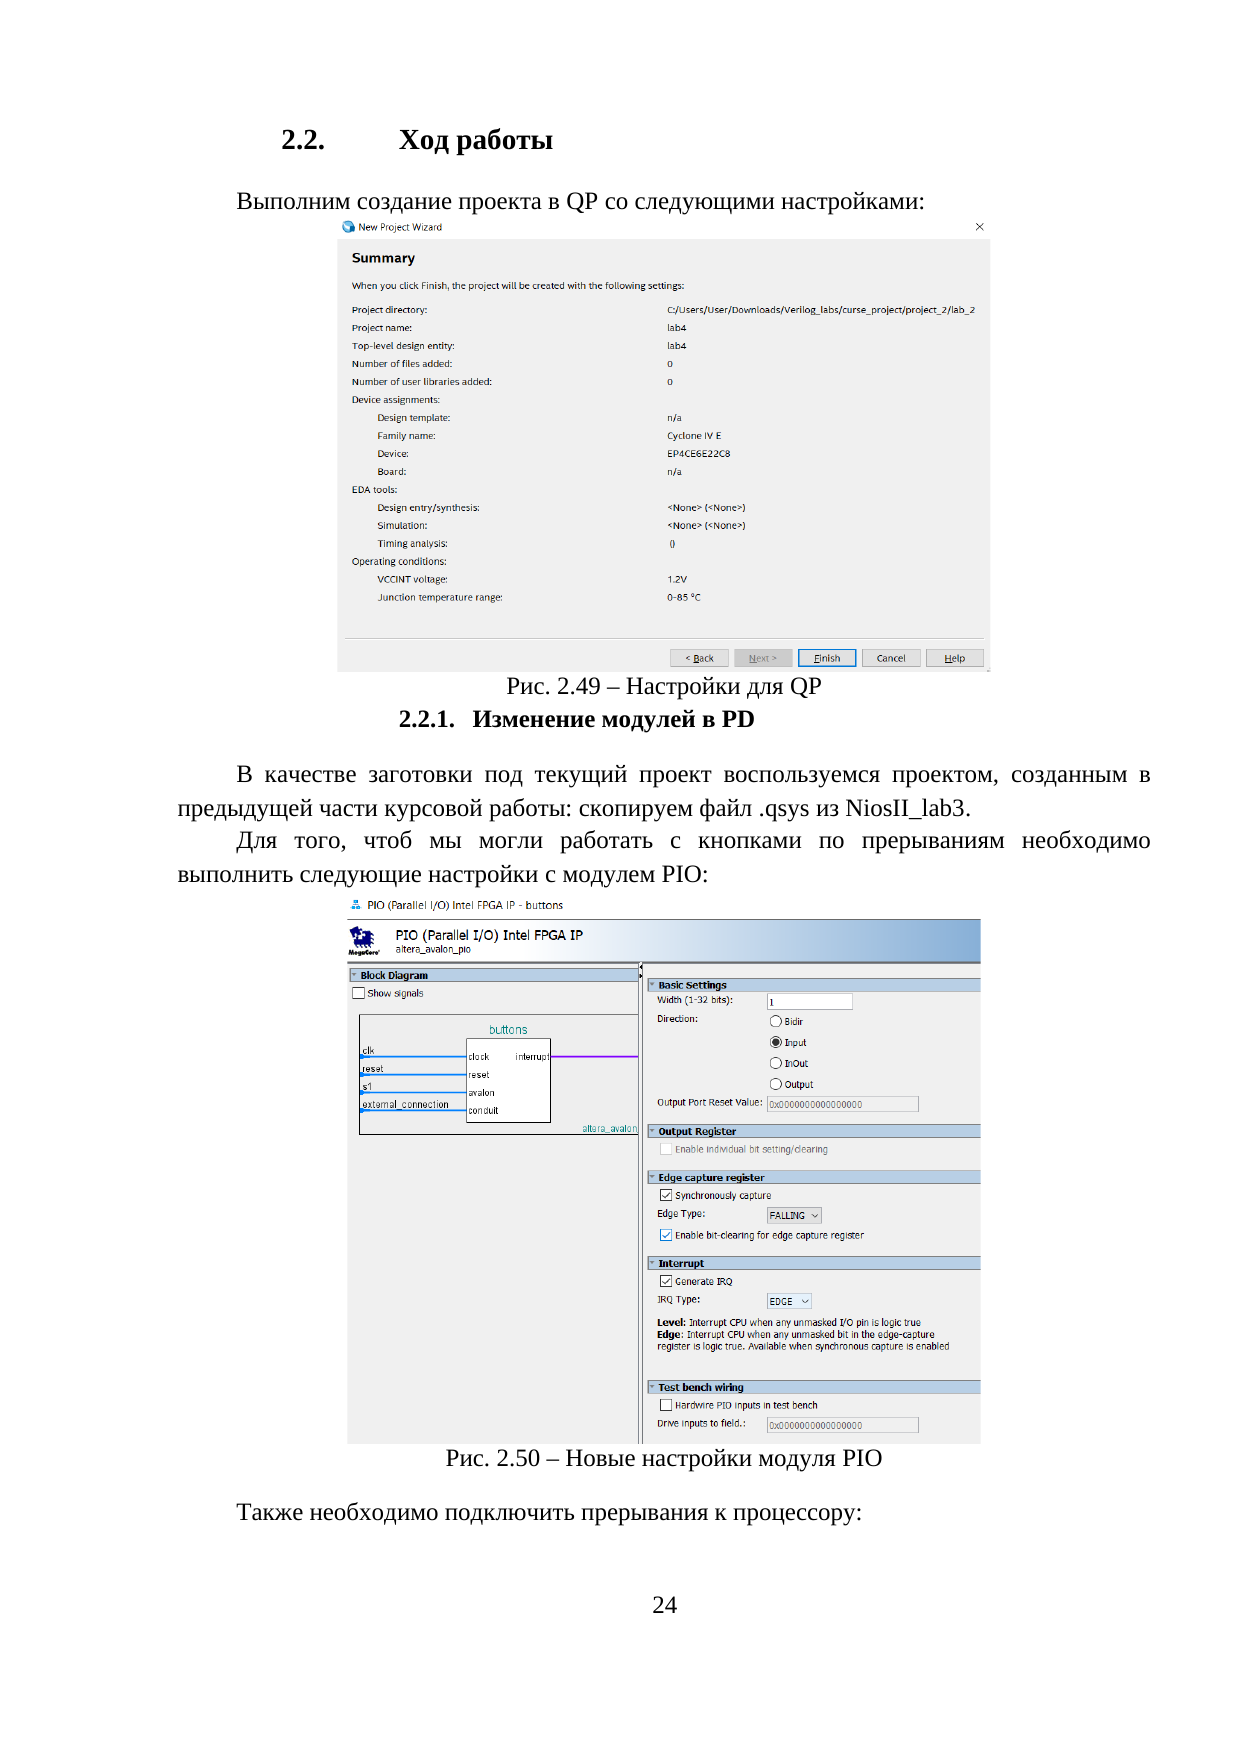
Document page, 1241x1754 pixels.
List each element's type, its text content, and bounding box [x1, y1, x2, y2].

subtitle Ход работы [222, 122, 1152, 156]
text Выполним создание проекта в QP со следующими настройками: [177, 186, 1152, 214]
text В качестве заготовки под текущий проект воспользуемся проектом, созданным в предыдущей части курсовой работы: скопируем файл .qsys из NiosII_lab3. [177, 759, 1152, 821]
picture [347, 891, 981, 1444]
picture [337, 218, 991, 672]
text Для того, чтоб мы могли работать с кнопками по прерываниям необходимо выполнить следующие настройки c модулем PIO: [177, 826, 1152, 887]
text Также необходимо подключить прерывания к процессору: [177, 1497, 1152, 1526]
subtitle Изменение модулей в PD [340, 704, 1152, 733]
